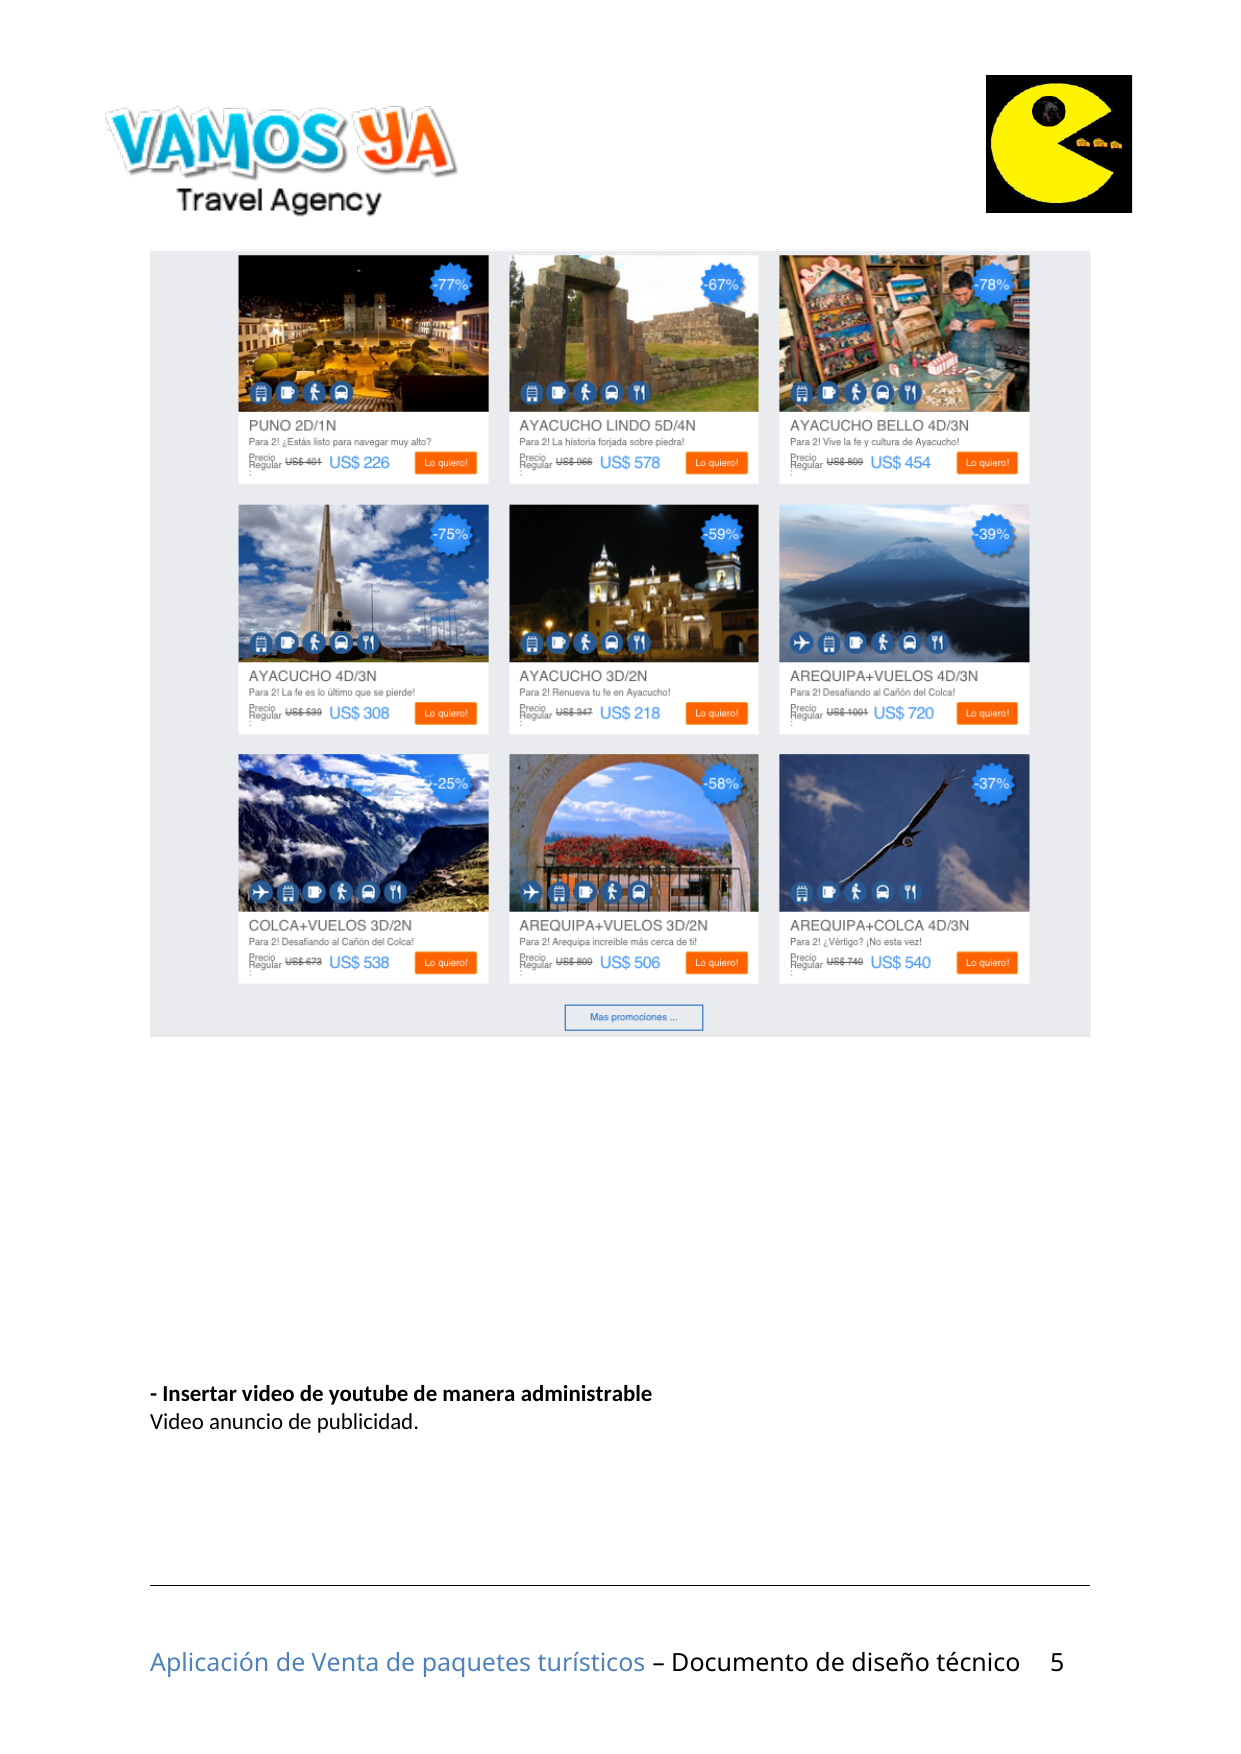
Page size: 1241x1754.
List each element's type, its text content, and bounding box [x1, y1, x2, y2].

text - Insertar video de youtube de manera administrable [150, 1379, 1090, 1407]
text Video anuncio de publicidad. [150, 1407, 1090, 1435]
picture [986, 75, 1133, 213]
picture [150, 249, 1091, 1037]
picture [104, 86, 463, 231]
